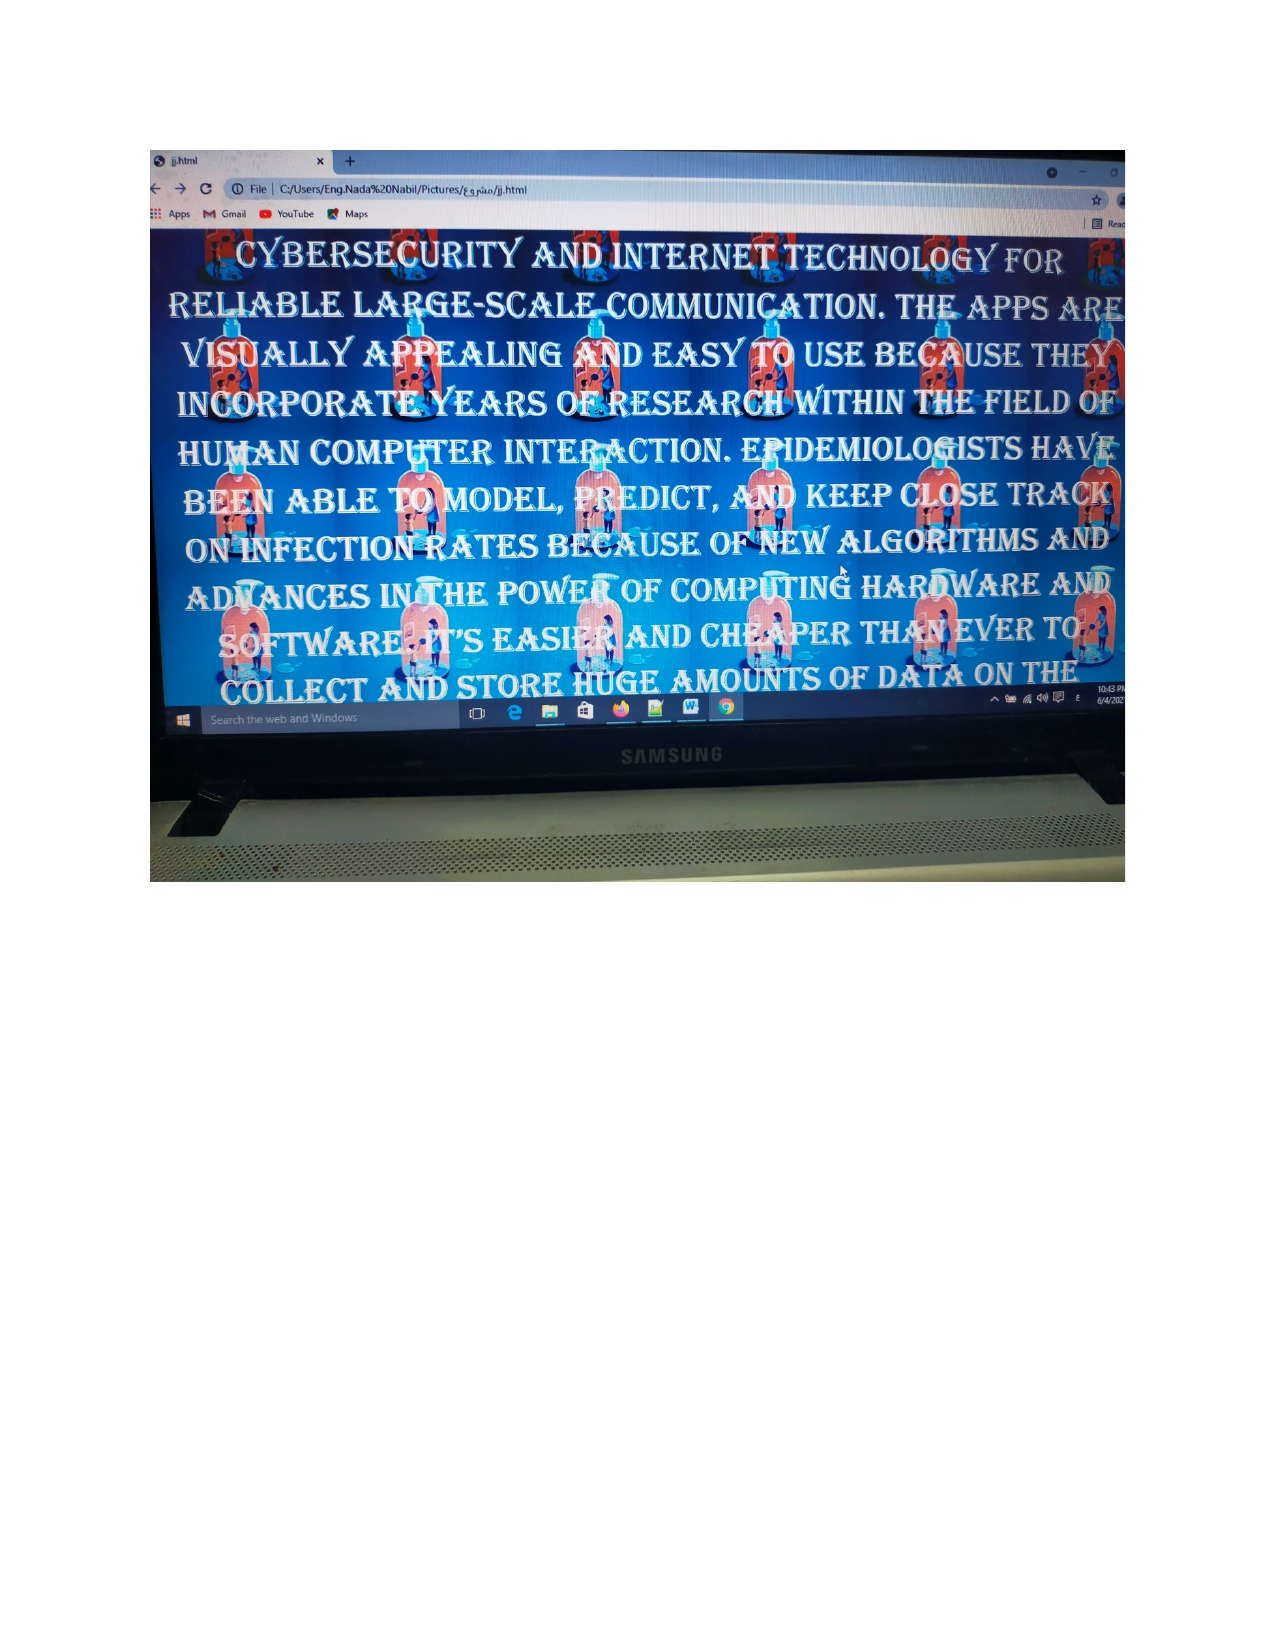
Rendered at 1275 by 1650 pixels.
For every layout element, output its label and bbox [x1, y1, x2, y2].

picture [150, 150, 1125, 882]
